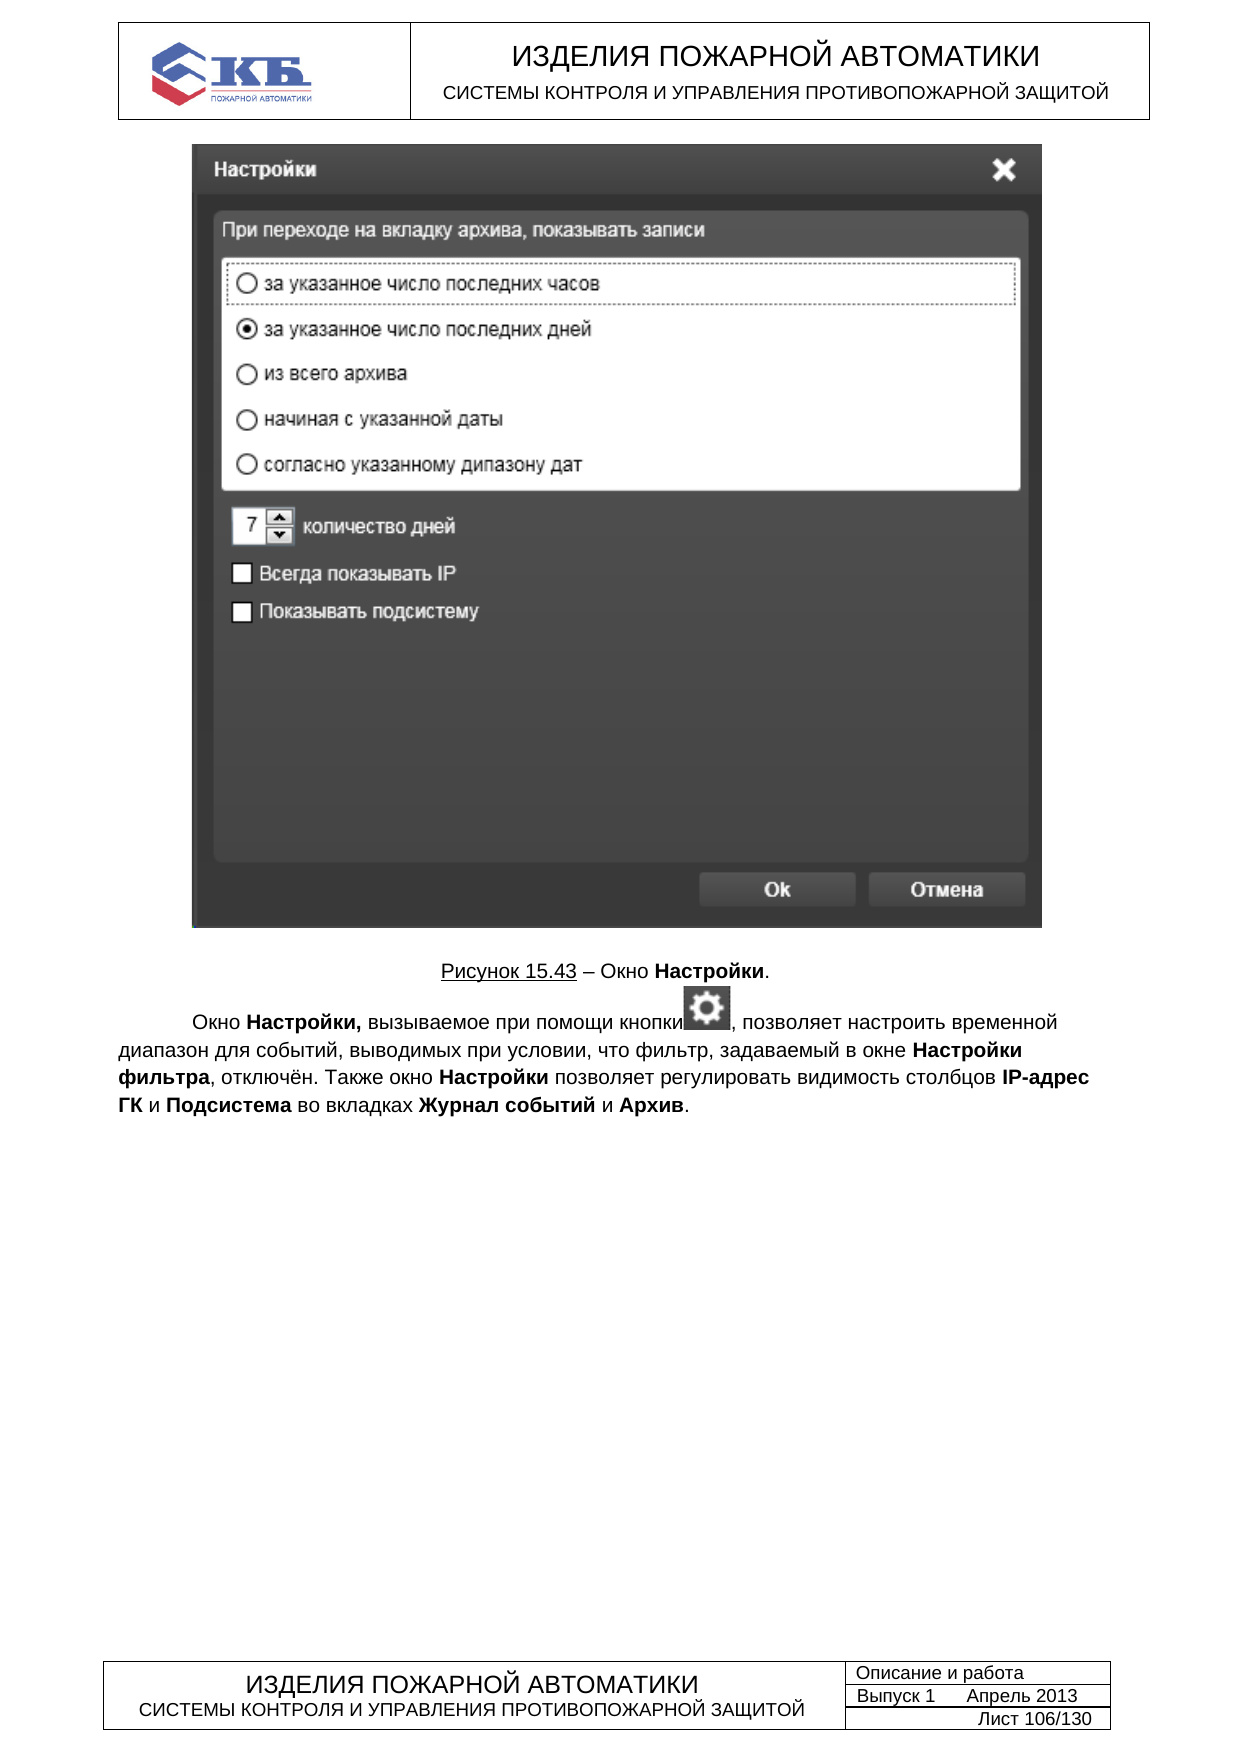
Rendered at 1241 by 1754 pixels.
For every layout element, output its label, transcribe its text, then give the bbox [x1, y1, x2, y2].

picture [683, 986, 731, 1030]
list Рисунок 15.43 – Окно Настройки. [118, 959, 1092, 983]
list Окно Настройки, вызываемое при помощи кнопки, позволяет настроить временной диапазон для событий, выводимых при условии, что фильтр, задаваемый в окне Настройки фильтра, отключён. Также окно Настройки позволяет регулировать видимость столбцов IP-адрес ГК и Подсистема во вкладках Журнал событий и Архив. [118, 987, 1092, 1117]
picture [148, 34, 325, 115]
picture [191, 144, 1042, 928]
